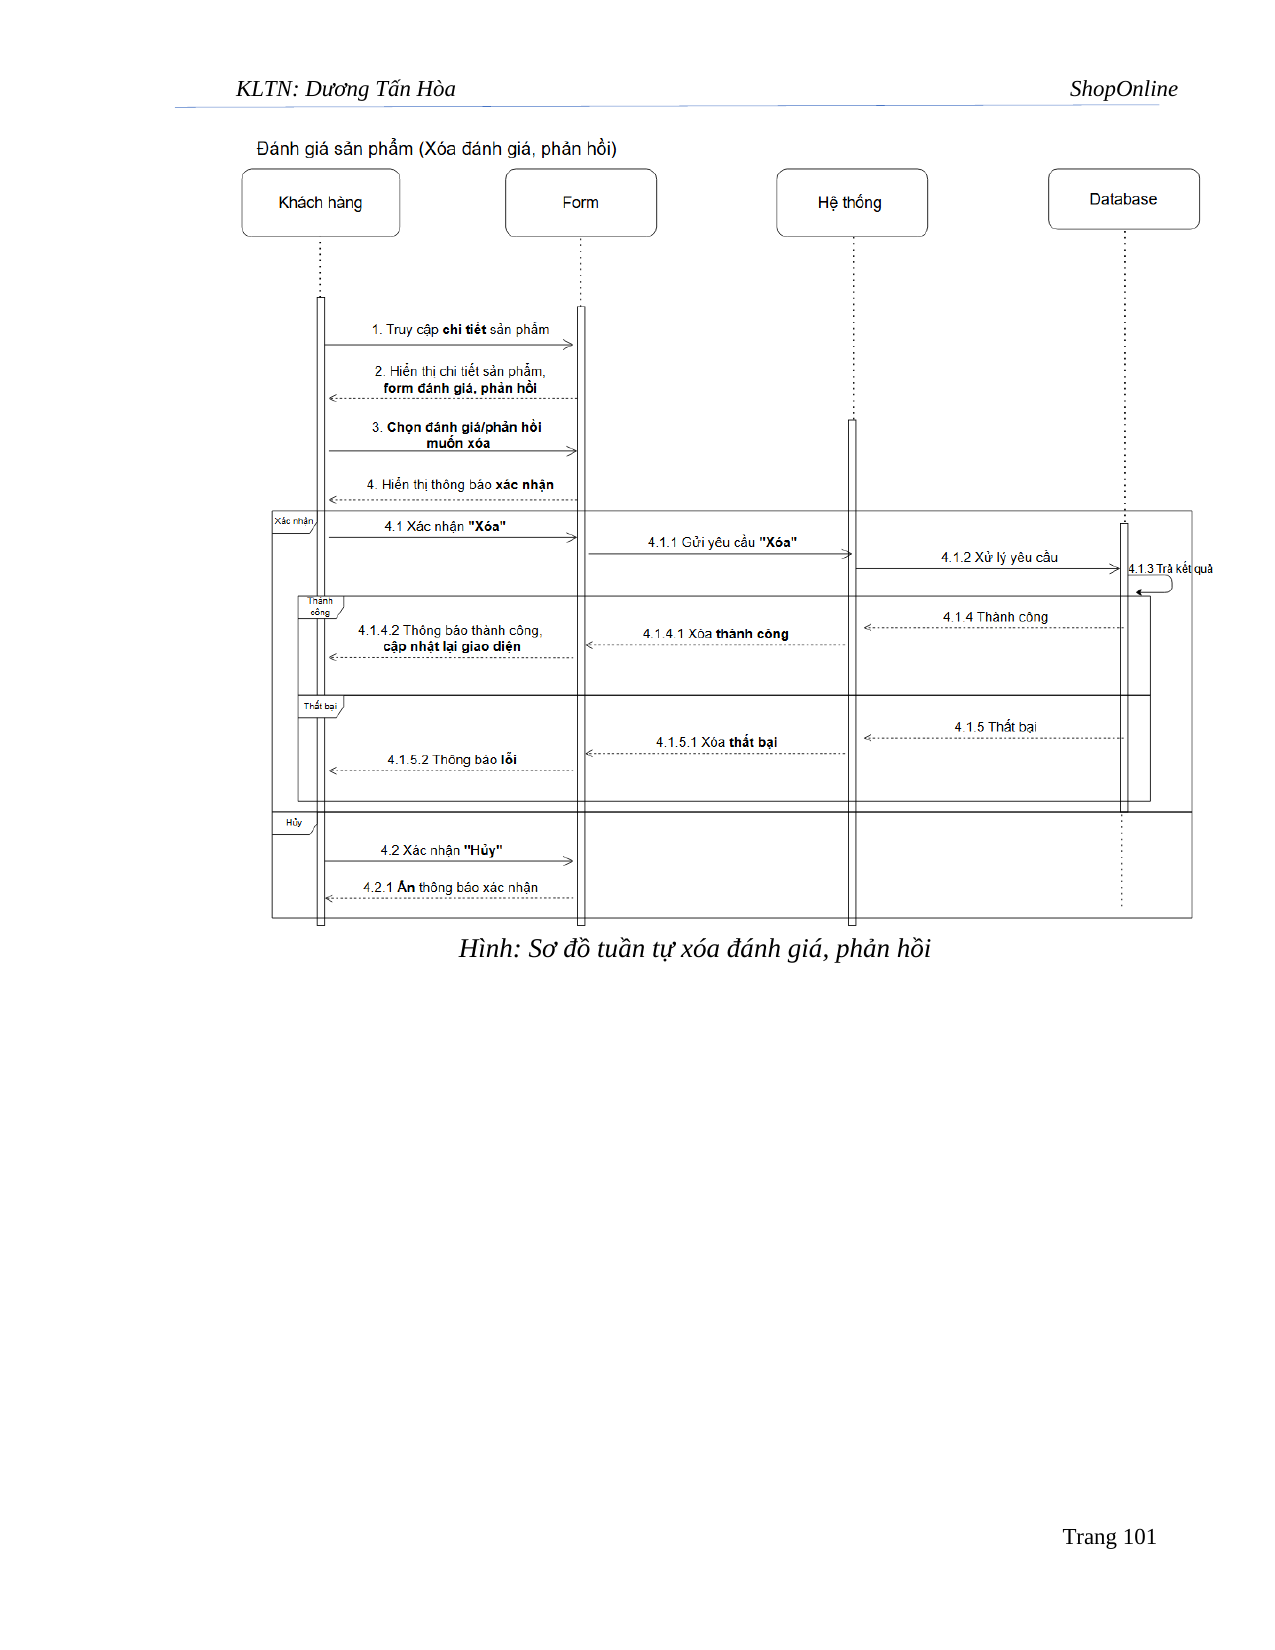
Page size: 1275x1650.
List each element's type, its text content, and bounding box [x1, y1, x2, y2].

text Hình: Sơ đồ tuần tự xóa đánh giá, phản hồi [177, 932, 1157, 963]
picture [235, 126, 1216, 928]
